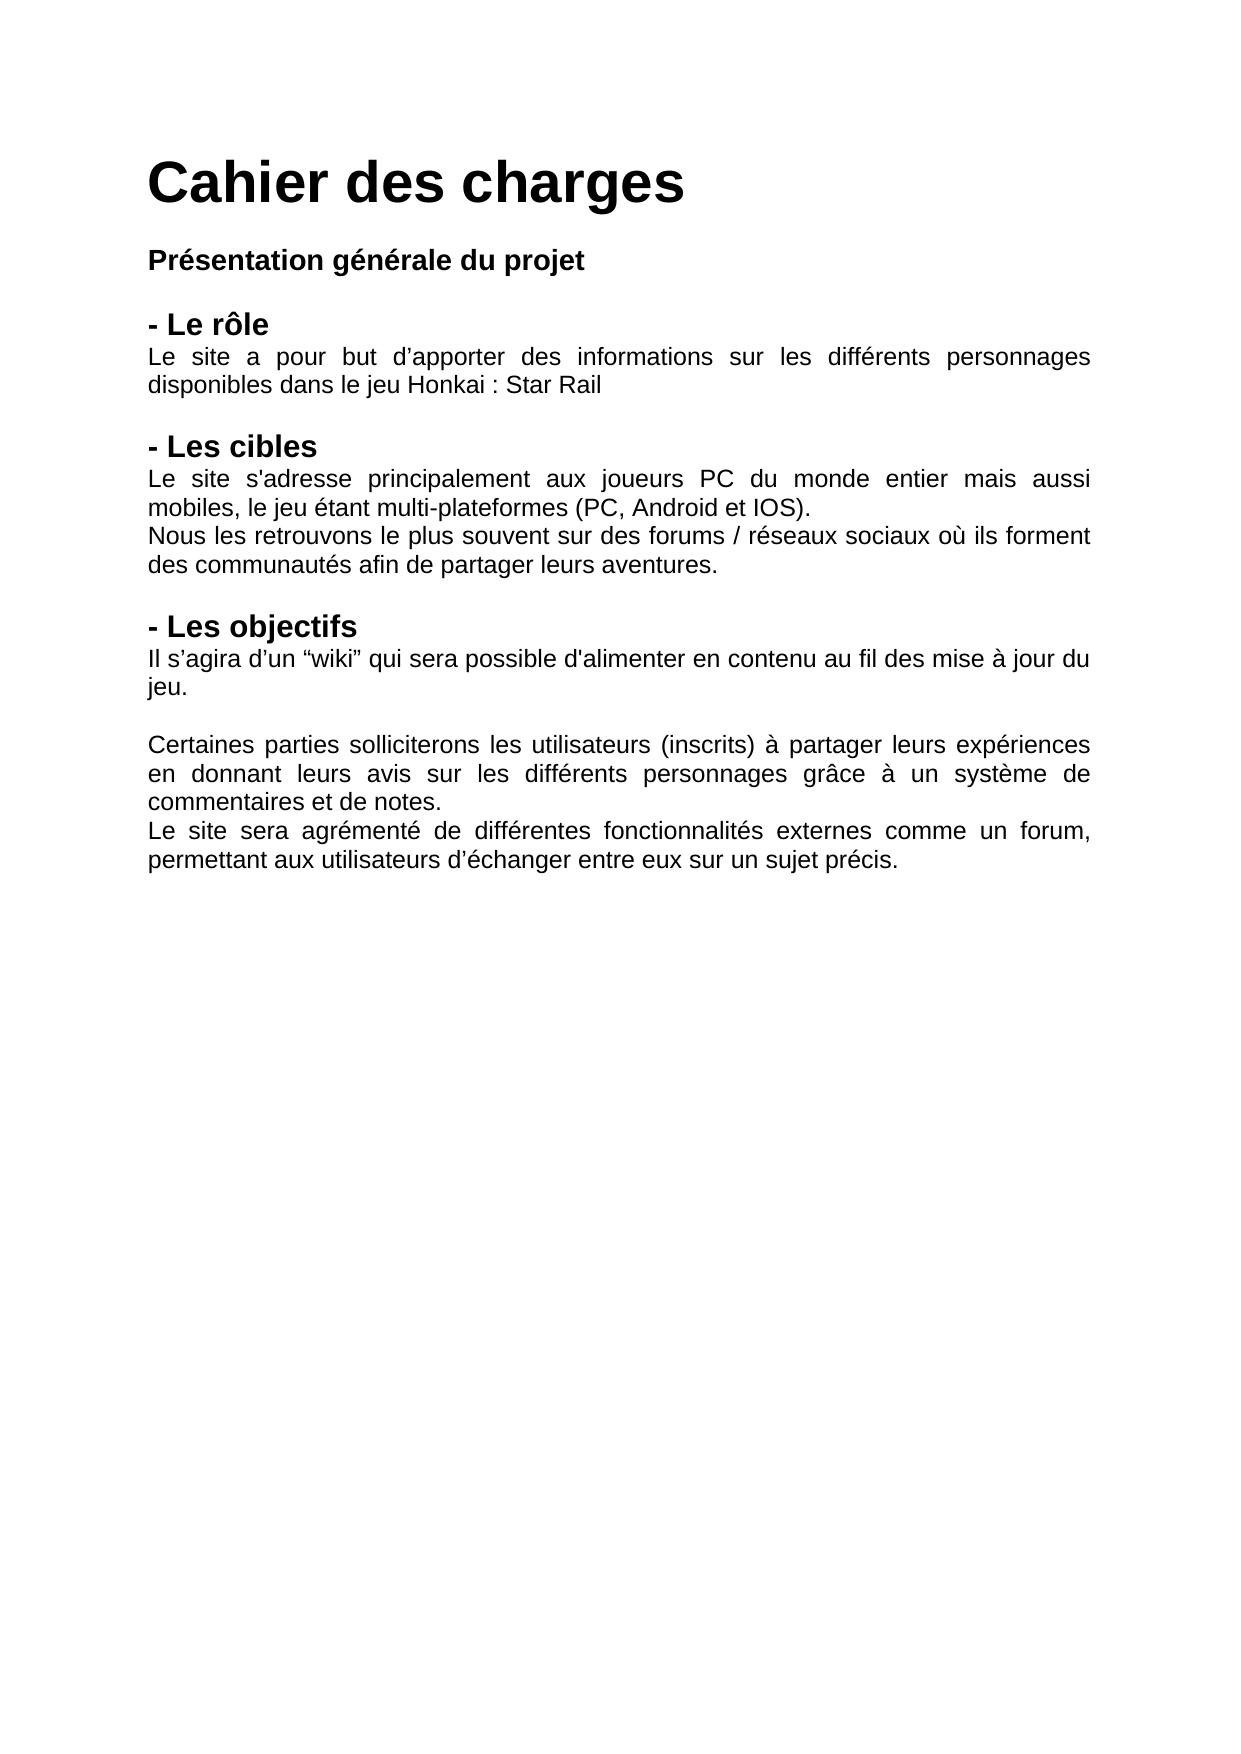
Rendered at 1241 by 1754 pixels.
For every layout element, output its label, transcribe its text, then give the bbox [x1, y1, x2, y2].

text Certaines parties solliciterons les utilisateurs (inscrits) à partager leurs expériences en donnant leurs avis sur les différents personnages grâce à un système de commentaires et de notes. [148, 730, 1093, 816]
text - Les objectifs [148, 608, 1093, 643]
text Cahier des charges [148, 148, 1093, 215]
text Le site sera agrémenté de différentes fonctionnalités externes comme un forum, permettant aux utilisateurs d’échanger entre eux sur un sujet précis. [148, 816, 1093, 873]
text - Le rôle [148, 306, 1093, 342]
text Le site a pour but d’apporter des informations sur les différents personnages disponibles dans le jeu Honkai : Star Rail [148, 342, 1093, 399]
text Le site s'adresse principalement aux joueurs PC du monde entier mais aussi mobiles, le jeu étant multi-plateformes (PC, Android et IOS). [148, 464, 1093, 521]
text Nous les retrouvons le plus souvent sur des forums / réseaux sociaux où ils forment des communautés afin de partager leurs aventures. [148, 521, 1093, 579]
text Présentation générale du projet [148, 243, 1093, 277]
text Il s’agira d’un “wiki” qui sera possible d'alimenter en contenu au fil des mise à jour du jeu. [148, 643, 1093, 701]
text - Les cibles [148, 428, 1093, 464]
